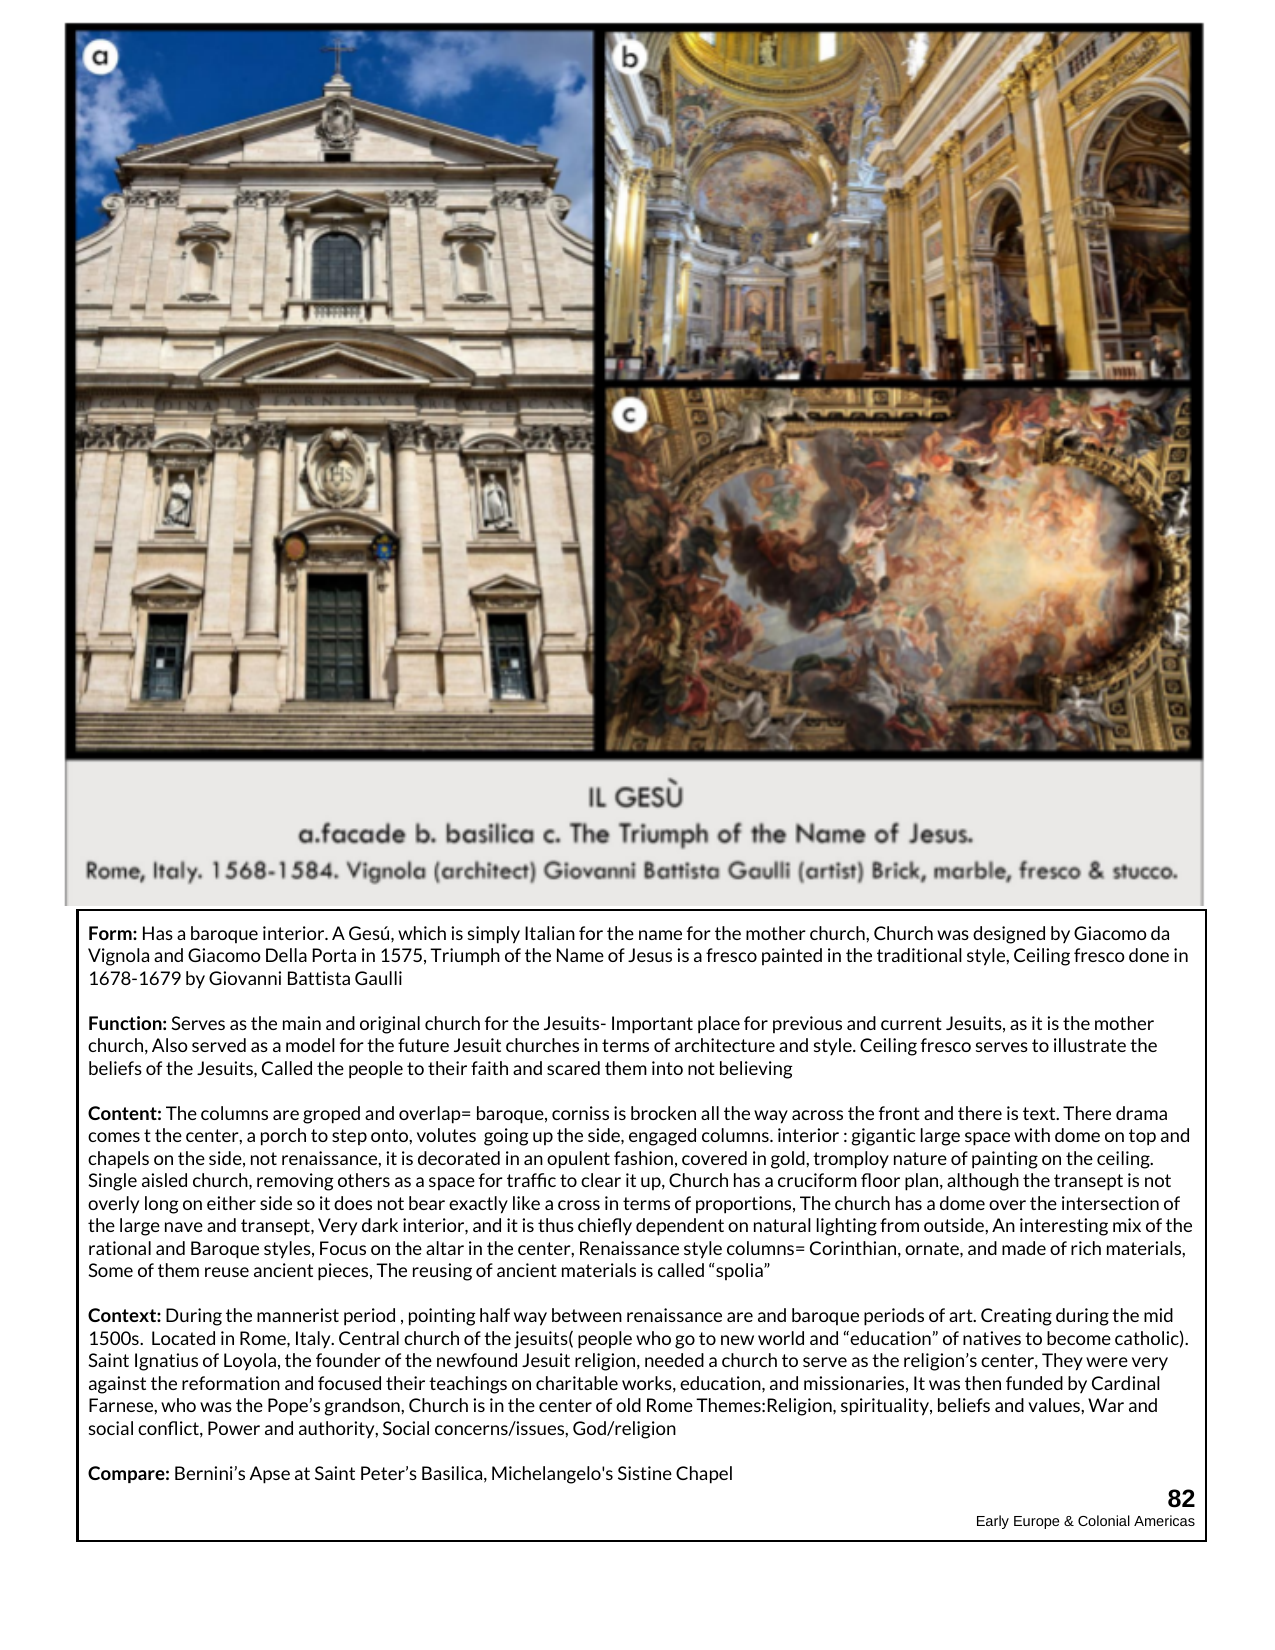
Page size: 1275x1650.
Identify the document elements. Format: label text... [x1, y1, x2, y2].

picture [0, 0, 1275, 906]
table_header Form: Has a baroque interior. A Gesú, which is simply Italian for the name for the mother church, Church was designed by Giacomo da Vignola and Giacomo Della Porta in 1575, Triumph of the Name of Jesus is a fresco painted in the traditional style, Ceiling fresco done in 1678-1679 by Giovanni Battista Gaulli Function: Serves as the main and original church for the Jesuits- Important place for previous and current Jesuits, as it is the mother church, Also served as a model for the future Jesuit churches in terms of architecture and style. Ceiling fresco serves to illustrate the beliefs of the Jesuits, Called the people to their faith and scared them into not believing Content: The columns are groped and overlap= baroque, corniss is brocken all the way across the front and there is text. There drama comes t the center, a porch to step onto, volutes going up the side, engaged columns. interior : gigantic large space with dome on top and chapels on the side, not renaissance, it is decorated in an opulent fashion, covered in gold, tromploy nature of painting on the ceiling. Single aisled church, removing others as a space for traffic to clear it up, Church has a cruciform floor plan, although the transept is not overly long on either side so it does not bear exactly like a cross in terms of proportions, The church has a dome over the intersection of the large nave and transept, Very dark interior, and it is thus chiefly dependent on natural lighting from outside, An interesting mix of the rational and Baroque styles, Focus on the altar in the center, Renaissance style columns= Corinthian, ornate, and made of rich materials, Some of them reuse ancient pieces, The reusing of ancient materials is called “spolia” Context: During the mannerist period , pointing half way between renaissance are and baroque periods of art. Creating during the mid 1500s. Located in Rome, Italy. Central church of the jesuits( people who go to new world and “education” of natives to become catholic). Saint Ignatius of Loyola, the founder of the newfound Jesuit religion, needed a church to serve as the religion’s center, They were very against the reformation and focused their teachings on charitable works, education, and missionaries, It was then funded by Cardinal Farnese, who was the Pope’s grandson, Church is in the center of old Rome Themes:Religion, spirituality, beliefs and values, War and social conflict, Power and authority, Social concerns/issues, God/religion Compare: Bernini’s Apse at Saint Peter’s Basilica, Michelangelo's Sistine Chapel 82 Early Europe & Colonial Americas [79, 911, 1205, 1540]
